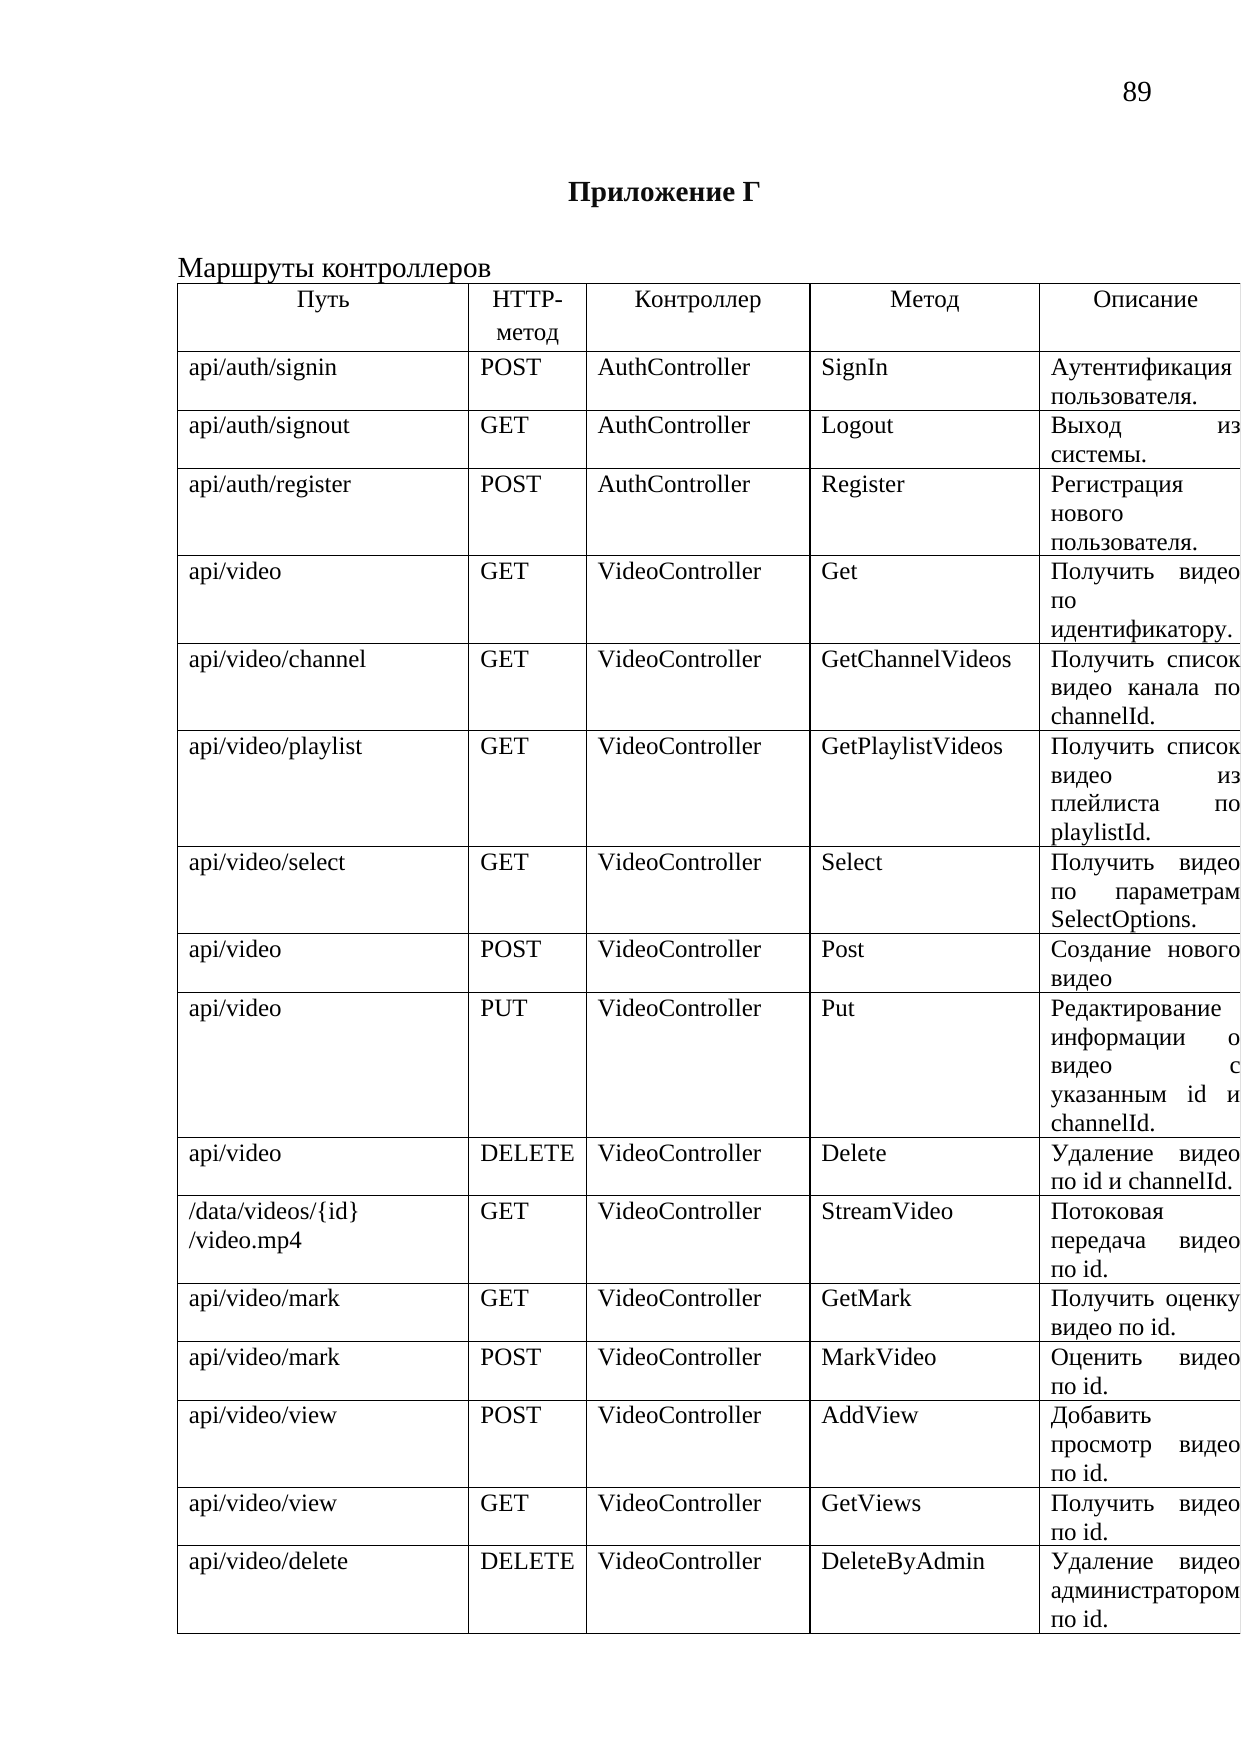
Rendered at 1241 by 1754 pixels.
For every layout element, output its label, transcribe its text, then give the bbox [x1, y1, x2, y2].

table_cell Оценить видео по id. [1040, 1342, 1240, 1399]
table_cell VideoController [587, 1138, 809, 1195]
table_cell StreamVideo [811, 1196, 1039, 1282]
table_cell VideoController [587, 1196, 809, 1282]
table_cell VideoController [587, 731, 809, 846]
table_cell VideoController [587, 1284, 809, 1341]
table_header Контроллер [587, 284, 809, 351]
table_header Метод [811, 284, 1039, 351]
table_header HTTP-метод [469, 284, 586, 351]
table_cell POST [469, 352, 586, 409]
table_cell GetMark [811, 1284, 1039, 1341]
table_cell Register [811, 469, 1039, 555]
table_cell Select [811, 847, 1039, 933]
table_cell api/video/view [178, 1488, 468, 1545]
table_cell AuthController [587, 411, 809, 468]
table_cell DeleteByAdmin [811, 1546, 1039, 1633]
table_cell AddView [811, 1401, 1039, 1487]
table_cell GET [469, 556, 586, 643]
table_cell api/auth/register [178, 469, 468, 555]
table_cell GET [469, 411, 586, 468]
table_cell AuthController [587, 352, 809, 409]
table_cell VideoController [587, 1401, 809, 1487]
table_cell VideoController [587, 993, 809, 1137]
table_cell Редактирование информации о видео с указанным id и channelId. [1040, 993, 1240, 1137]
table_cell Удаление видео по id и channelId. [1040, 1138, 1240, 1195]
table_cell GetPlaylistVideos [811, 731, 1039, 846]
table_cell DELETE [469, 1546, 586, 1633]
table_cell Delete [811, 1138, 1039, 1195]
table_cell api/video/channel [178, 644, 468, 730]
table_cell GET [469, 1284, 586, 1341]
table_cell Post [811, 934, 1039, 992]
table_cell GET [469, 731, 586, 846]
table_cell Добавить просмотр видео по id. [1040, 1401, 1240, 1487]
table_cell Аутентификация пользователя. [1040, 352, 1240, 409]
table_cell Получить видео по параметрам SelectOptions. [1040, 847, 1240, 933]
table_cell Потоковая передача видео по id. [1040, 1196, 1240, 1282]
table_cell DELETE [469, 1138, 586, 1195]
table_cell VideoController [587, 1488, 809, 1545]
table_cell VideoController [587, 1342, 809, 1399]
text Маршруты контроллеров [177, 250, 1152, 283]
table_cell GET [469, 1488, 586, 1545]
table_cell Put [811, 993, 1039, 1137]
table_cell Получить видео по id. [1040, 1488, 1240, 1545]
table_cell api/video [178, 934, 468, 992]
table_cell VideoController [587, 847, 809, 933]
table_cell VideoController [587, 644, 809, 730]
table_cell VideoController [587, 556, 809, 643]
table_cell GET [469, 644, 586, 730]
table_cell api/video [178, 993, 468, 1137]
table_cell api/video [178, 556, 468, 643]
table_cell GET [469, 847, 586, 933]
table_cell Получить видео по идентификатору. [1040, 556, 1240, 643]
table_cell Создание нового видео [1040, 934, 1240, 992]
table_cell Получить список видео из плейлиста по playlistId. [1040, 731, 1240, 846]
table_cell Получить оценку видео по id. [1040, 1284, 1240, 1341]
table_cell POST [469, 1342, 586, 1399]
table_cell /data/videos/{id} /video.mp4 [178, 1196, 468, 1282]
table_cell GET [469, 1196, 586, 1282]
table_cell api/auth/signin [178, 352, 468, 409]
text Приложение Г [177, 174, 1152, 207]
table_cell Logout [811, 411, 1039, 468]
table_cell VideoController [587, 934, 809, 992]
table_cell api/video/select [178, 847, 468, 933]
table_cell Выход из системы. [1040, 411, 1240, 468]
table_cell POST [469, 469, 586, 555]
table_cell Удаление видео администратором по id. [1040, 1546, 1240, 1633]
table_header Путь [178, 284, 468, 351]
table_cell api/video/delete [178, 1546, 468, 1633]
table_cell GetViews [811, 1488, 1039, 1545]
table_cell SignIn [811, 352, 1039, 409]
table_cell api/auth/signout [178, 411, 468, 468]
table_cell api/video [178, 1138, 468, 1195]
table_cell api/video/view [178, 1401, 468, 1487]
table_cell api/video/mark [178, 1284, 468, 1341]
table_header Описание [1040, 284, 1240, 351]
table_cell AuthController [587, 469, 809, 555]
table_cell POST [469, 1401, 586, 1487]
table_cell api/video/playlist [178, 731, 468, 846]
table_cell Get [811, 556, 1039, 643]
table_cell MarkVideo [811, 1342, 1039, 1399]
table_cell GetChannelVideos [811, 644, 1039, 730]
table_cell POST [469, 934, 586, 992]
table_cell VideoController [587, 1546, 809, 1633]
table_cell Регистрация нового пользователя. [1040, 469, 1240, 555]
table_cell Получить список видео канала по channelId. [1040, 644, 1240, 730]
table_cell PUT [469, 993, 586, 1137]
table_cell api/video/mark [178, 1342, 468, 1399]
